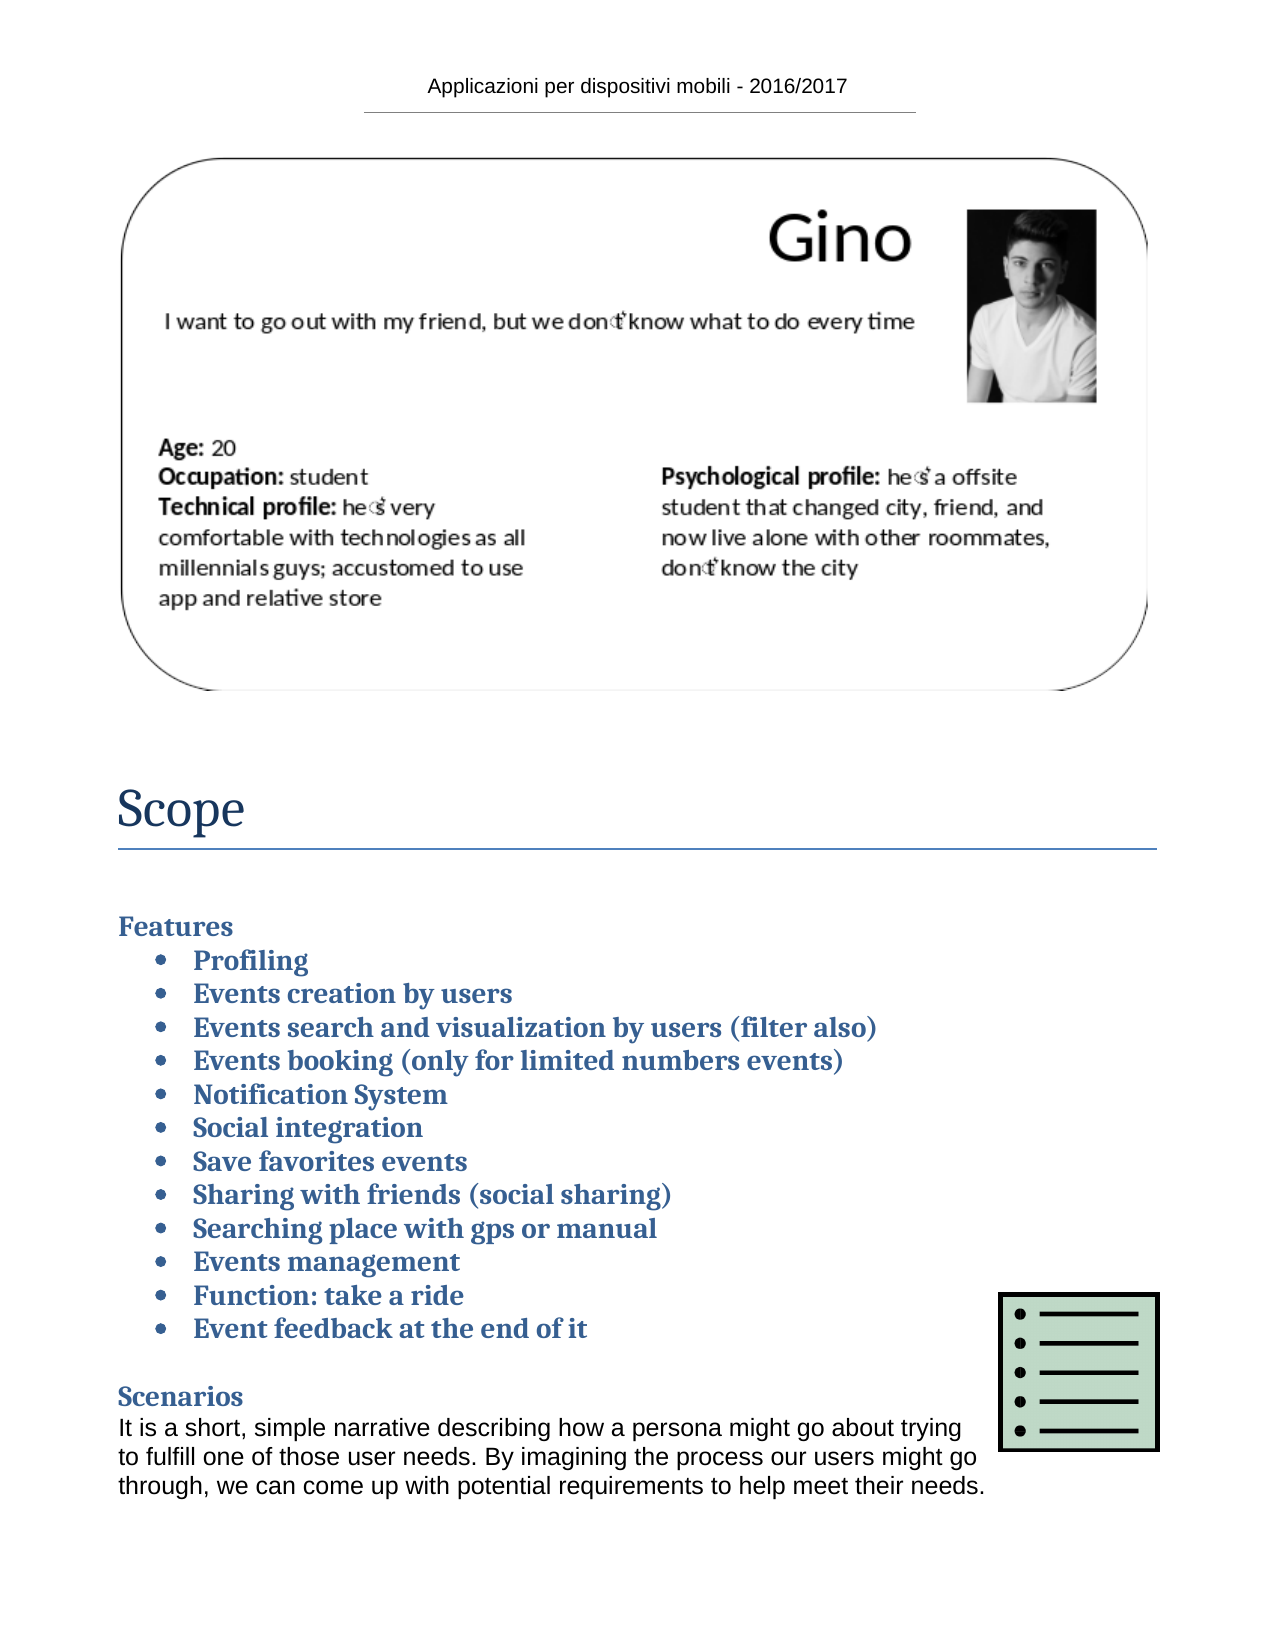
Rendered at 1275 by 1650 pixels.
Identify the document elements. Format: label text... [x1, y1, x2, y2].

list Social integration [156, 1111, 1157, 1145]
list Save favorites events [156, 1145, 1157, 1178]
list Events creation by users [156, 977, 1157, 1011]
list Events management [156, 1246, 1157, 1279]
list Searching place with gps or manual [156, 1212, 1157, 1246]
text Features [118, 910, 1157, 944]
list Events search and visualization by users (filter also) [156, 1011, 1157, 1044]
text It is a short, simple narrative describing how a persona might go about trying to fulfill one of those user needs. By imagining the process our users might go through, we can come up with potential requirements to help meet their needs. [118, 1413, 1157, 1499]
title Scope [118, 777, 1157, 848]
list Event feedback at the end of it [156, 1313, 997, 1346]
picture [997, 1291, 1160, 1452]
list Sharing with friends (social sharing) [156, 1178, 1157, 1212]
list Notification System [156, 1078, 1157, 1111]
list Function: take a ride [156, 1279, 1157, 1313]
list Profiling [156, 944, 1157, 977]
text Scenarios [118, 1380, 997, 1413]
list Events booking (only for limited numbers events) [156, 1044, 1157, 1078]
